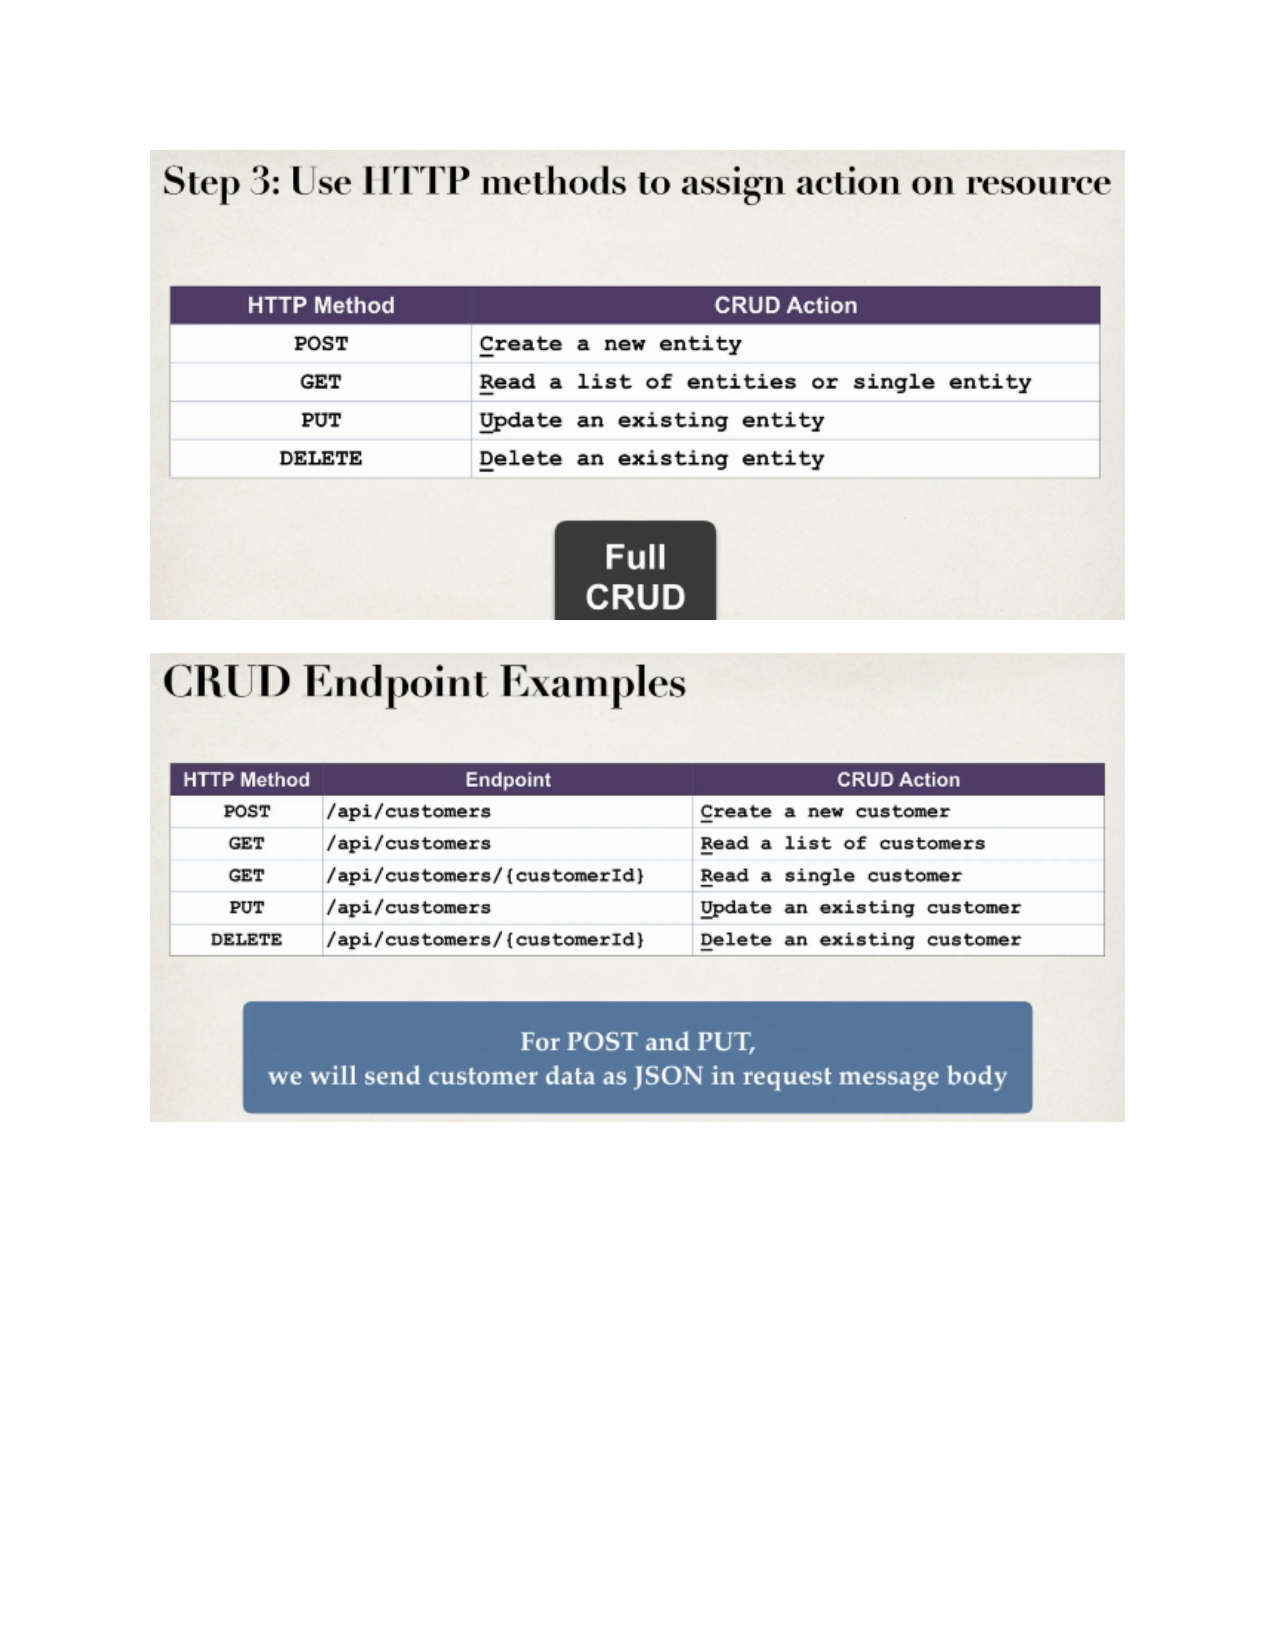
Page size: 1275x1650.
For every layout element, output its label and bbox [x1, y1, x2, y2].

picture [150, 150, 1125, 620]
picture [150, 653, 1125, 1122]
